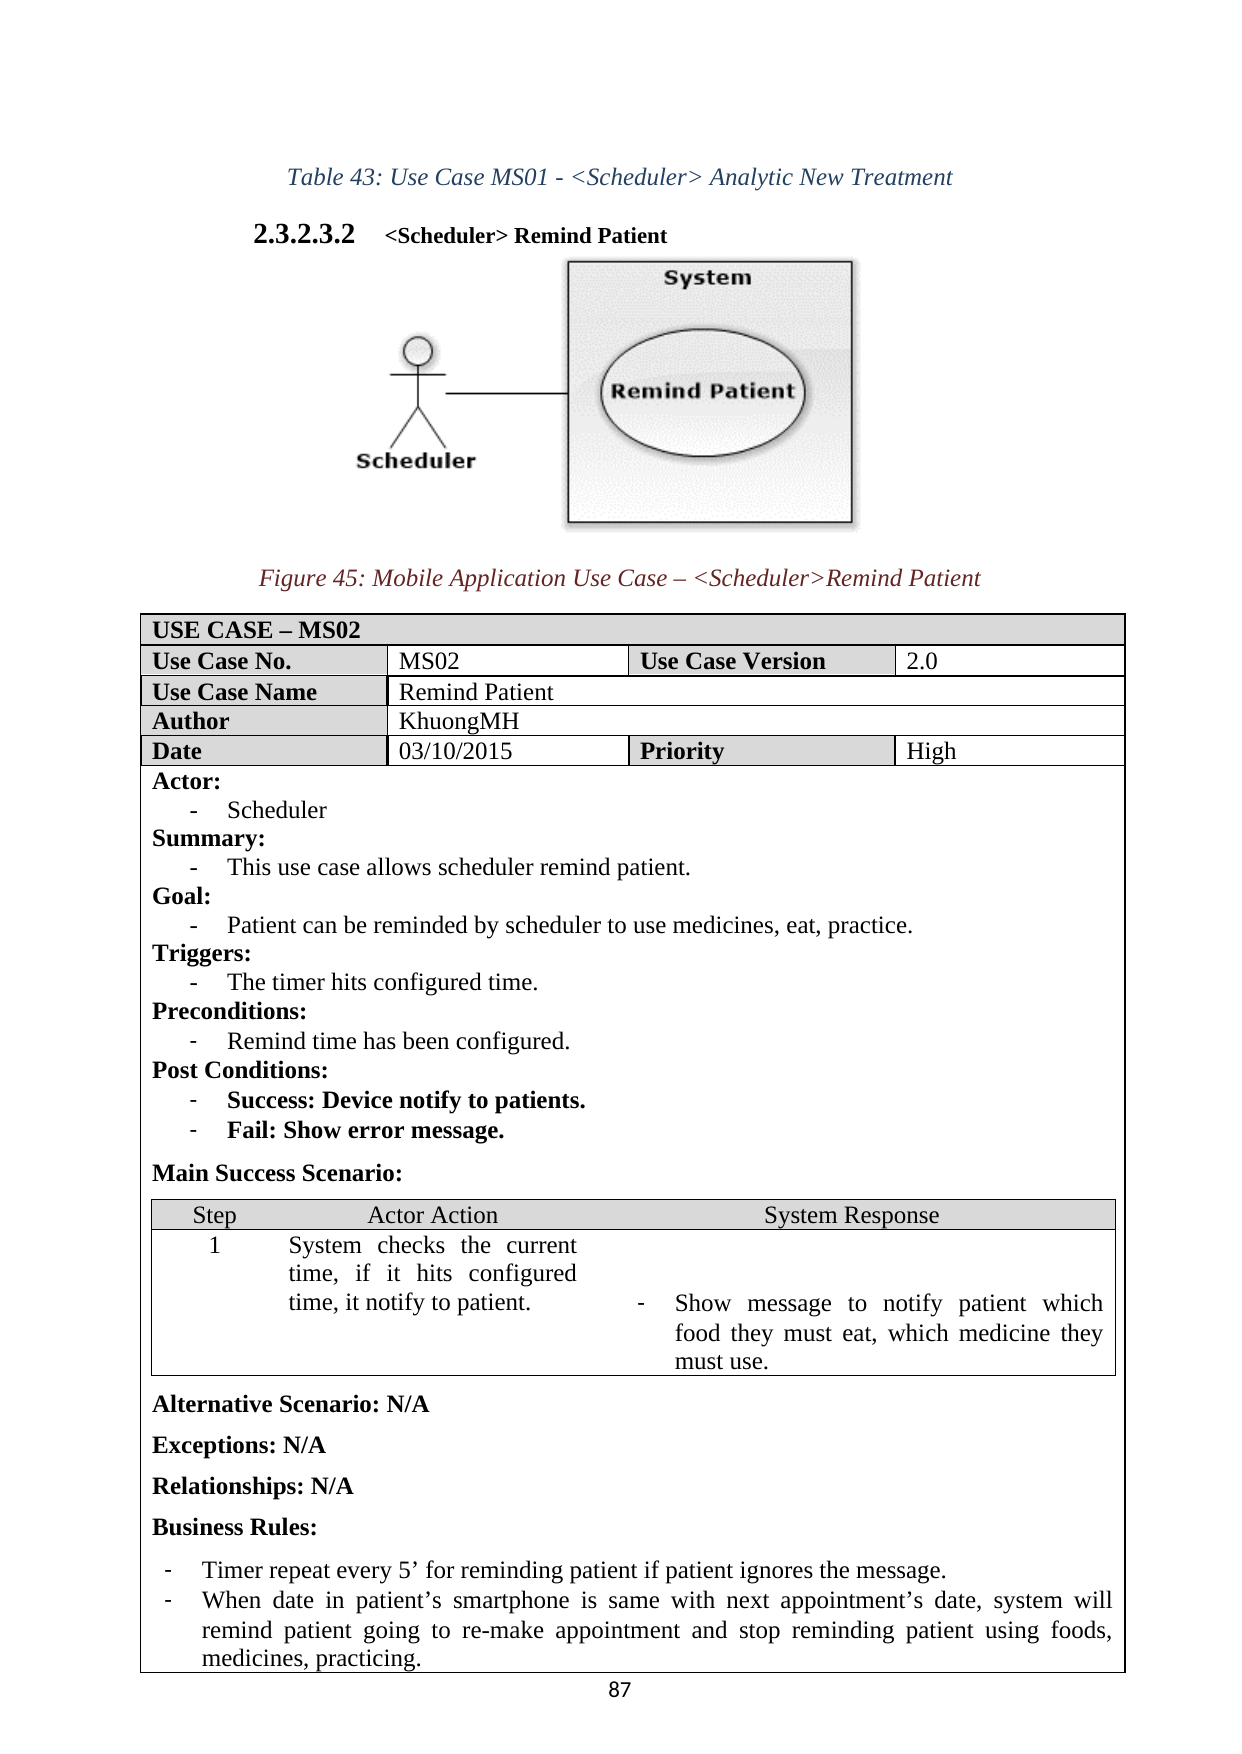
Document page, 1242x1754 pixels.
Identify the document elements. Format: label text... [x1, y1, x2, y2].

picture [347, 255, 892, 564]
table_header USE CASE – MS02 [141, 615, 1124, 644]
table_cell MS02 [388, 646, 628, 674]
table_cell Use Case Version [629, 646, 895, 674]
table_cell KhuongMH [388, 706, 1124, 735]
text Figure 45: Mobile Application Use Case – <Scheduler>Remind Patient [94, 563, 1146, 592]
table_cell Author [141, 706, 387, 735]
table_cell Date [142, 736, 386, 765]
table_cell Priority [630, 736, 894, 765]
subtitle <Scheduler> Remind Patient [253, 216, 1146, 249]
table_cell Actor: Scheduler Summary: This use case allows scheduler remind patient. Goal: Patient can be reminded by scheduler to use medicines, eat, practice. Triggers: The timer hits configured time. Preconditions: Remind time has been configured. Post Conditions: Success: Device notify to patients. Fail: Show error message. Main Success Scenario: Alternative Scenario: N/A Exceptions: N/A Relationships: N/A Business Rules: Timer repeat every 5’ for reminding patient if patient ignores the message. When date in patient’s smartphone is same with next appointment’s date, system will remind patient going to re-make appointment and stop reminding patient using foods, medicines, practicing. [141, 766, 1124, 1672]
table_cell High [896, 736, 1124, 765]
table_cell Use Case No. [141, 646, 387, 674]
text Table 43: Use Case MS01 - <Scheduler> Analytic New Treatment [94, 162, 1146, 191]
table_cell Remind Patient [389, 677, 1124, 705]
table_cell Use Case Name [142, 676, 386, 705]
table_cell 2.0 [896, 646, 1124, 674]
table_cell 03/10/2015 [389, 736, 628, 765]
